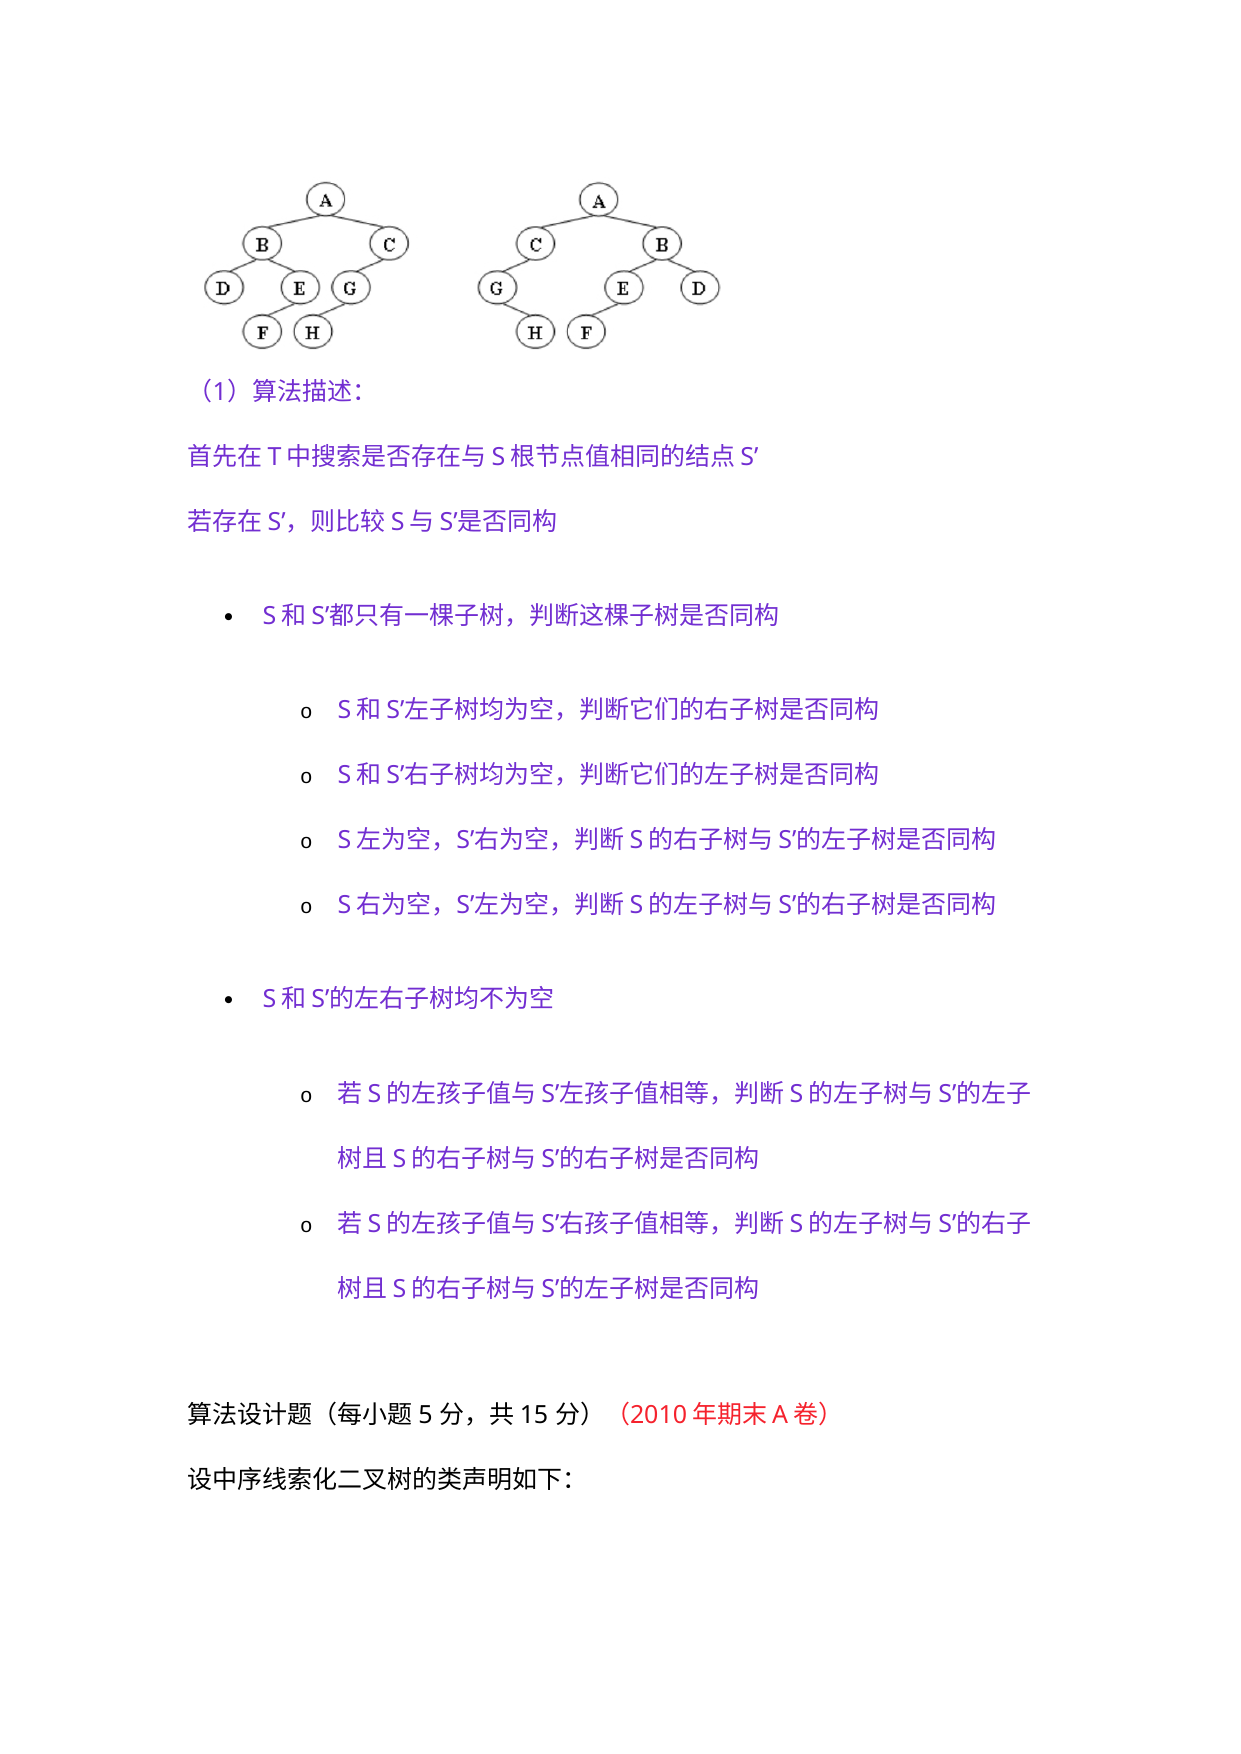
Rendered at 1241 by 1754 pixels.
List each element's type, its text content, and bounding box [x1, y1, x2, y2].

text 算法设计题（每小题 5 分，共 15 分）（2010年期末A卷） [187, 1380, 1053, 1445]
list S和S’的左右子树均不为空 [225, 964, 1053, 1029]
list S和S’都只有一棵子树，判断这棵子树是否同构 [225, 581, 1053, 646]
list S左为空，S’右为空，判断S的右子树与S’的左子树是否同构 [300, 805, 1053, 870]
list S右为空，S’左为空，判断S的左子树与S’的右子树是否同构 [300, 870, 1053, 935]
list S和S’右子树均为空，判断它们的左子树是否同构 [300, 740, 1053, 805]
text 设中序线索化二叉树的类声明如下： [187, 1445, 1053, 1510]
text 若存在S’，则比较S与S’是否同构 [187, 487, 1053, 552]
list 若S的左孩子值与S’左孩子值相等，判断S的左子树与S’的左子树且S的右子树与S’的右子树是否同构 [300, 1059, 1053, 1189]
picture [187, 162, 736, 357]
list S和S’左子树均为空，判断它们的右子树是否同构 [300, 675, 1053, 740]
list 若S的左孩子值与S’右孩子值相等，判断S的左子树与S’的右子树且S的右子树与S’的左子树是否同构 [300, 1189, 1053, 1319]
text 首先在T中搜索是否存在与S根节点值相同的结点S’ [187, 422, 1053, 487]
text （1）算法描述： [187, 357, 1053, 422]
